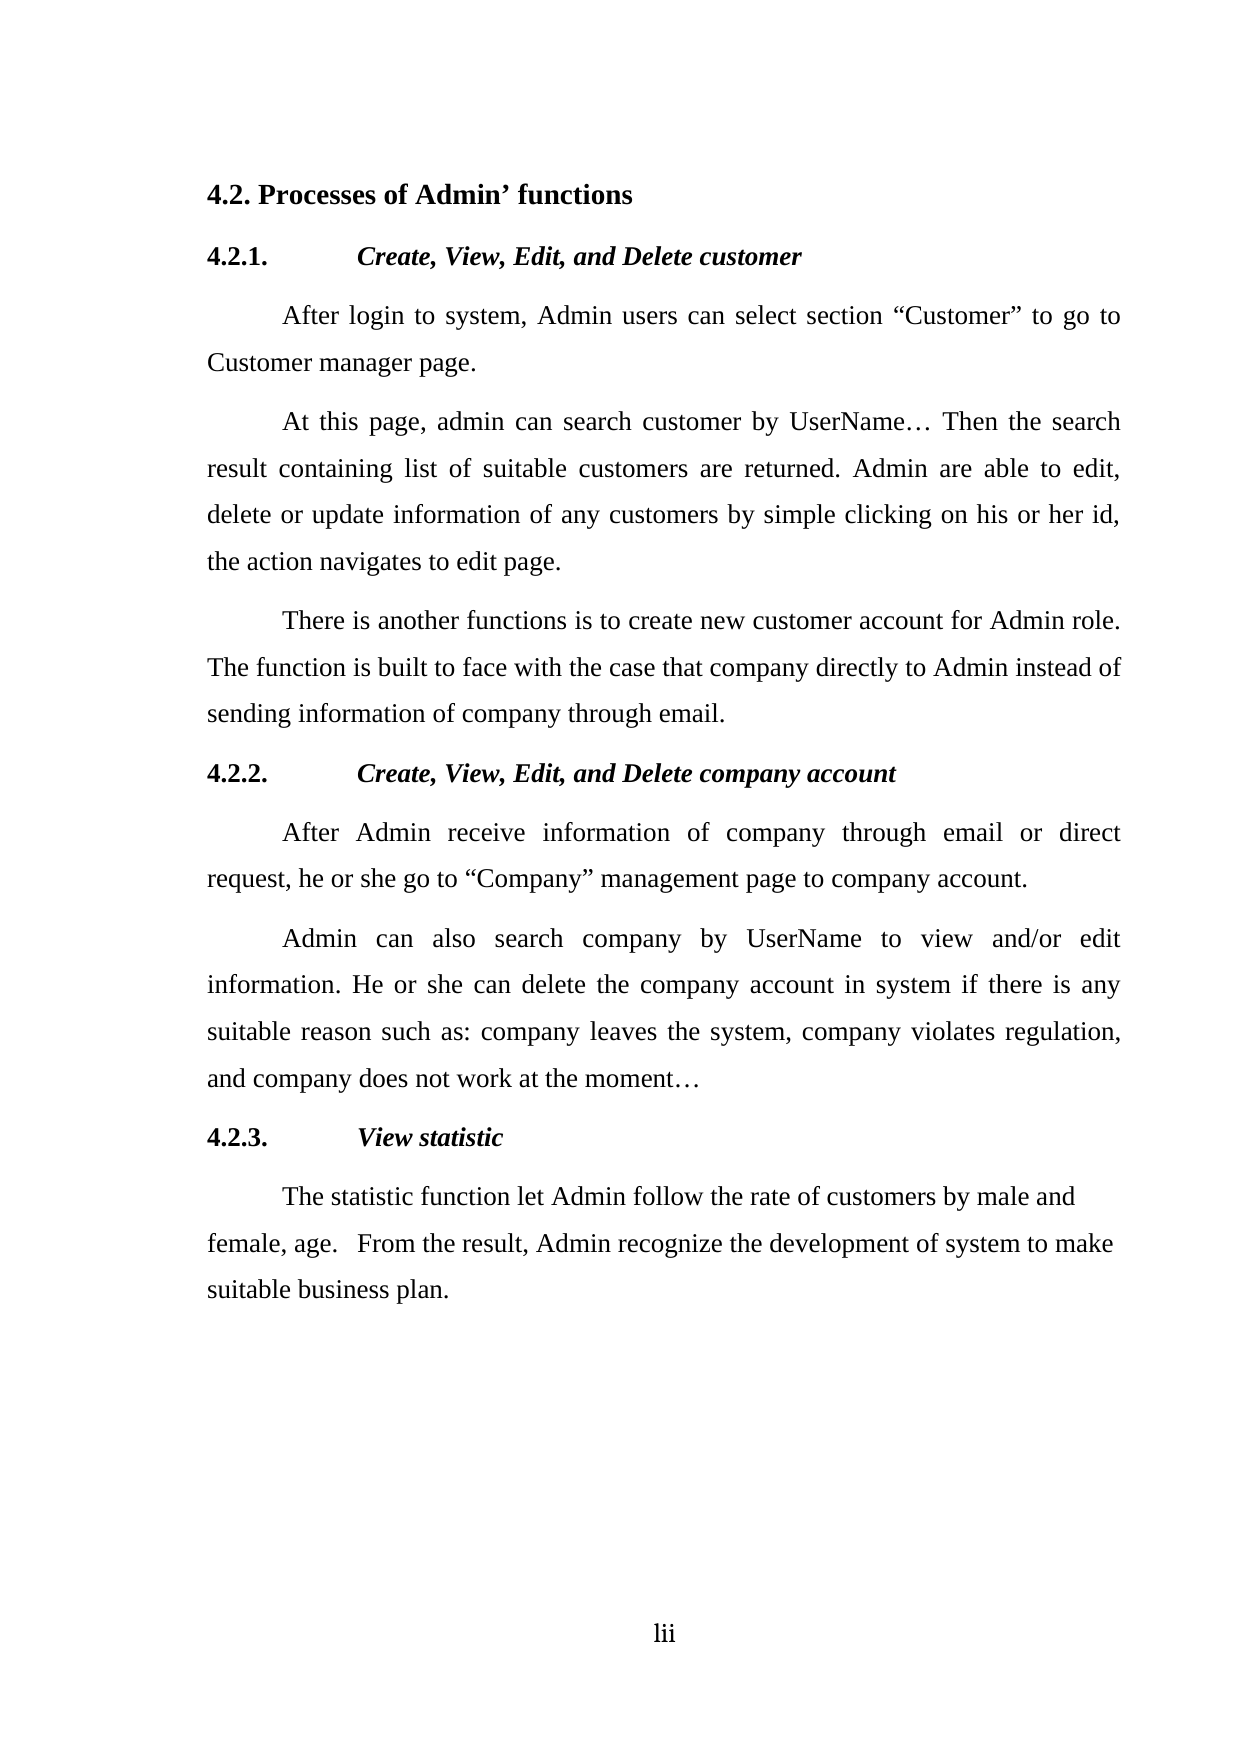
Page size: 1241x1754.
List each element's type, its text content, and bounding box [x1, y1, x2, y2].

text There is another functions is to create new customer account for Admin role. The function is built to face with the case that company directly to Admin instead of sending information of company through email. [207, 604, 1122, 729]
text The statistic function let Admin follow the rate of customers by male and female, age. From the result, Admin recognize the development of system to make suitable business plan. [207, 1180, 1122, 1304]
text After Admin receive information of company through email or direct request, he or she go to “Company” management page to company account. [207, 816, 1122, 894]
text Admin can also search company by UserName to view and/or edit information. He or she can delete the company account in system if there is any suitable reason such as: company leaves the system, company violates regulation, and company does not work at the moment… [207, 922, 1122, 1093]
text At this page, admin can search customer by UserName… Then the search result containing list of suitable customers are returned. Admin are able to edit, delete or update information of any customers by simple clicking on his or her id, the action navigates to edit page. [207, 405, 1122, 576]
subtitle 4.2.1. Create, View, Edit, and Delete customer [207, 240, 1122, 271]
text After login to system, Admin users can select section “Customer” to go to Customer manager page. [207, 299, 1122, 377]
subtitle 4.2. Processes of Admin’ functions [207, 177, 1122, 211]
subtitle 4.2.3. View statistic [207, 1121, 1122, 1152]
subtitle 4.2.2. Create, View, Edit, and Delete company account [207, 757, 1122, 788]
